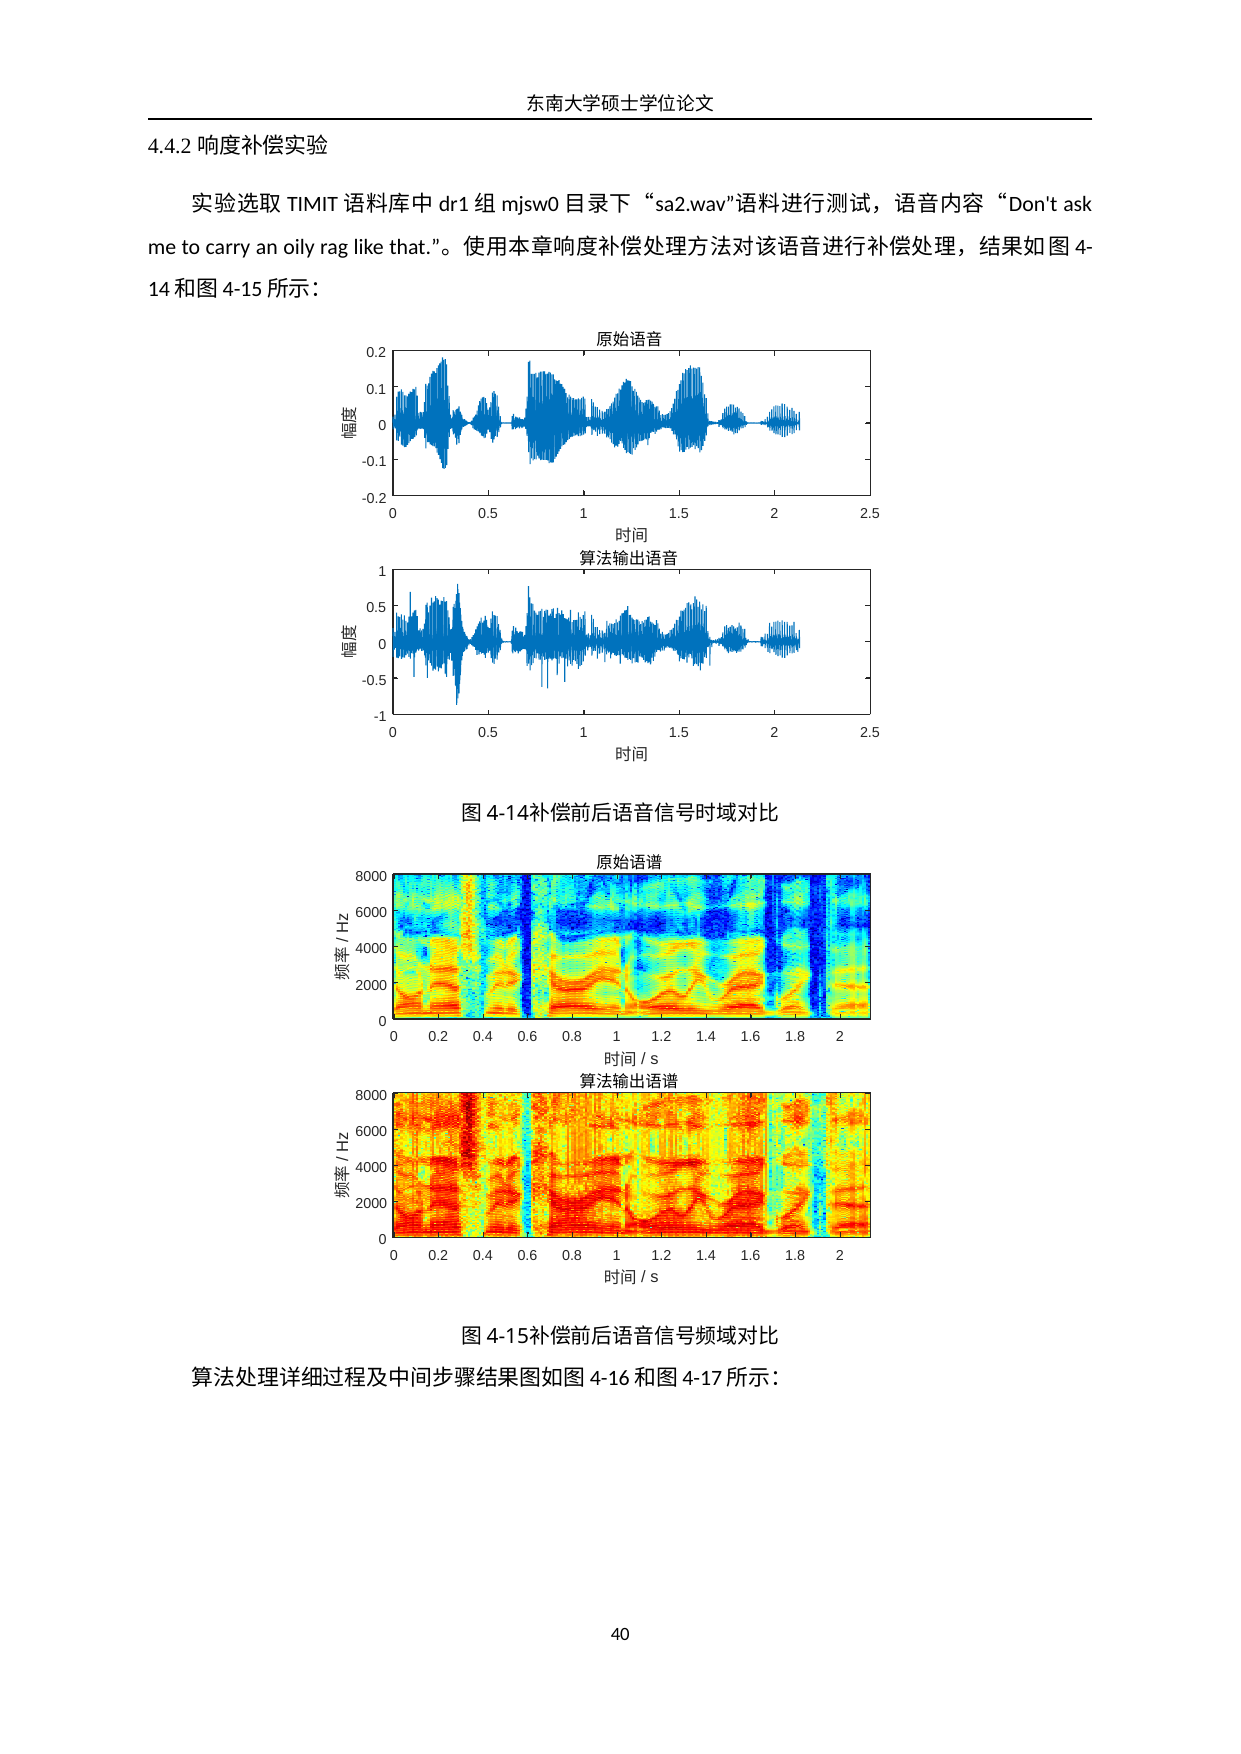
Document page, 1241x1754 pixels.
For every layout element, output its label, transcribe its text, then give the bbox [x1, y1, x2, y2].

text 图4-15补偿前后语音信号频域对比 [148, 1318, 1092, 1352]
text 算法处理详细过程及中间步骤结果图如图4-16和图4-17所示： [148, 1359, 1092, 1393]
list 响度补偿实验 [148, 126, 1092, 160]
text 图4-14补偿前后语音信号时域对比 [148, 794, 1092, 828]
text 实验选取TIMIT语料库中dr1组mjsw0目录下“sa2.wav”语料进行测试，语音内容“Don't ask me to carry an oily rag like that.”。使用本章响度补偿处理方法对该语音进行补偿处理，结果如图4-14和图4-15所示： [148, 185, 1092, 304]
